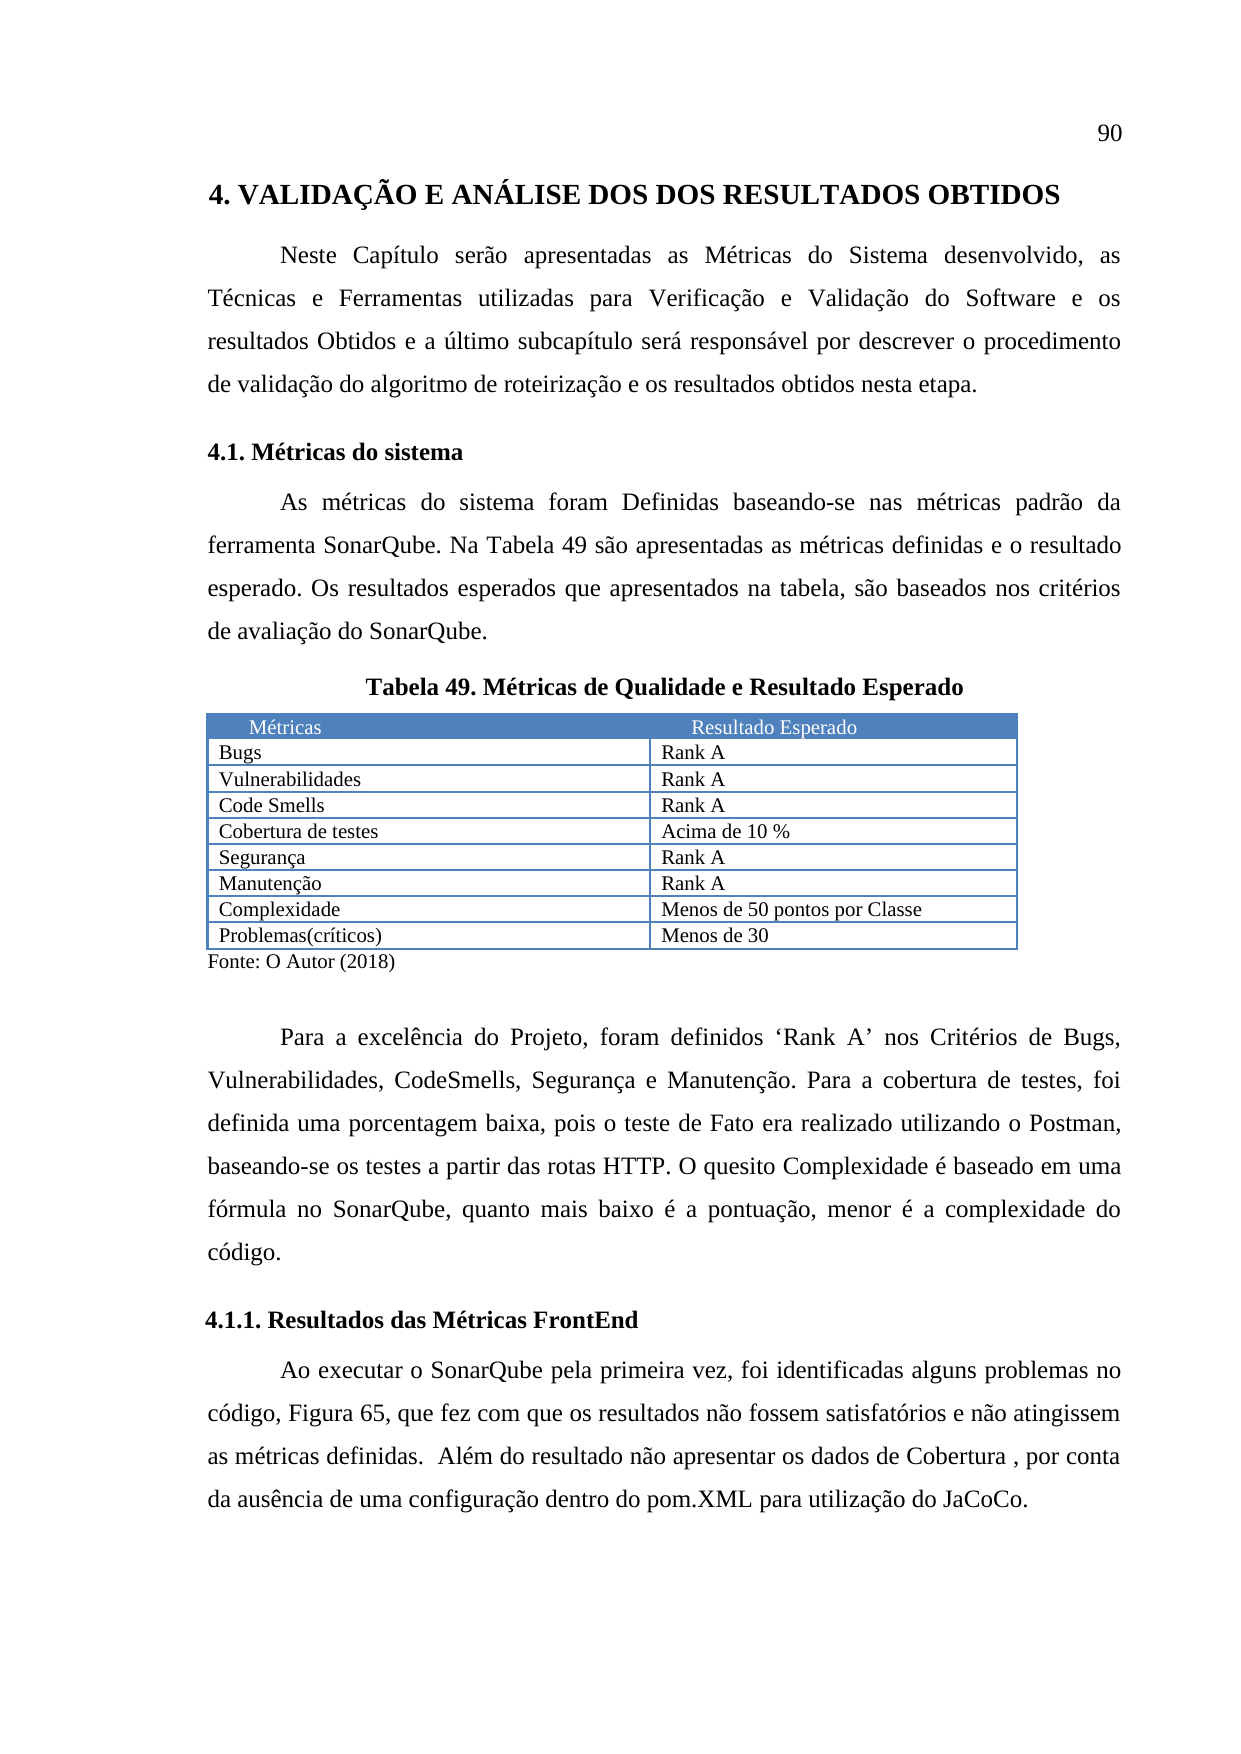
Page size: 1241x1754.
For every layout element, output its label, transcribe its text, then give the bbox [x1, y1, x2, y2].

table_cell Cobertura de testes [209, 819, 649, 843]
table_cell Rank A [651, 871, 1016, 895]
table_cell Code Smells [209, 793, 649, 817]
text Para a excelência do Projeto, foram definidos ‘Rank A’ nos Critérios de Bugs, Vulnerabilidades, CodeSmells, Segurança e Manutenção. Para a cobertura de testes, foi definida uma porcentagem baixa, pois o teste de Fato era realizado utilizando o Postman, baseando-se os testes a partir das rotas HTTP. O quesito Complexidade é baseado em uma fórmula no SonarQube, quanto mais baixo é a pontuação, menor é a complexidade do código. [207, 1022, 1122, 1266]
text Fonte: O Autor (2018) [207, 949, 1122, 973]
table_cell Rank A [651, 766, 1016, 791]
text Ao executar o SonarQube pela primeira vez, foi identificadas alguns problemas no código, Figura 65, que fez com que os resultados não fossem satisfatórios e não atingissem as métricas definidas. Além do resultado não apresentar os dados de Cobertura , por conta da ausência de uma configuração dentro do pom.XML para utilização do JaCoCo. [207, 1355, 1122, 1513]
subtitle Resultados das Métricas FrontEnd [205, 1305, 1122, 1334]
table_cell Rank A [651, 793, 1016, 817]
table_cell Manutenção [209, 871, 649, 895]
table_cell Complexidade [209, 897, 649, 921]
table_header Métricas [209, 715, 649, 739]
table_header Resultado Esperado [651, 715, 1016, 739]
table_cell Menos de 30 [651, 923, 1016, 947]
text Neste Capítulo serão apresentadas as Métricas do Sistema desenvolvido, as Técnicas e Ferramentas utilizadas para Verificação e Validação do Software e os resultados Obtidos e a último subcapítulo será responsável por descrever o procedimento de validação do algoritmo de roteirização e os resultados obtidos nesta etapa. [207, 240, 1122, 398]
table_cell Segurança [209, 845, 649, 869]
table_cell Vulnerabilidades [209, 766, 649, 791]
table_cell Bugs [209, 740, 649, 764]
subtitle Métricas do sistema [177, 437, 1122, 466]
text Tabela 49. Métricas de Qualidade e Resultado Esperado [207, 672, 1122, 701]
table_cell Rank A [651, 845, 1016, 869]
table_cell Problemas(críticos) [209, 923, 649, 947]
table_cell Menos de 50 pontos por Classe [651, 897, 1016, 921]
table_cell Rank A [651, 740, 1016, 764]
subtitle VALIDAÇÃO E ANÁLISE DOS DOS RESULTADOS OBTIDOS [208, 177, 1122, 211]
table_cell Acima de 10 % [651, 819, 1016, 843]
text As métricas do sistema foram Definidas baseando-se nas métricas padrão da ferramenta SonarQube. Na Tabela 49 são apresentadas as métricas definidas e o resultado esperado. Os resultados esperados que apresentados na tabela, são baseados nos critérios de avaliação do SonarQube. [207, 487, 1122, 645]
